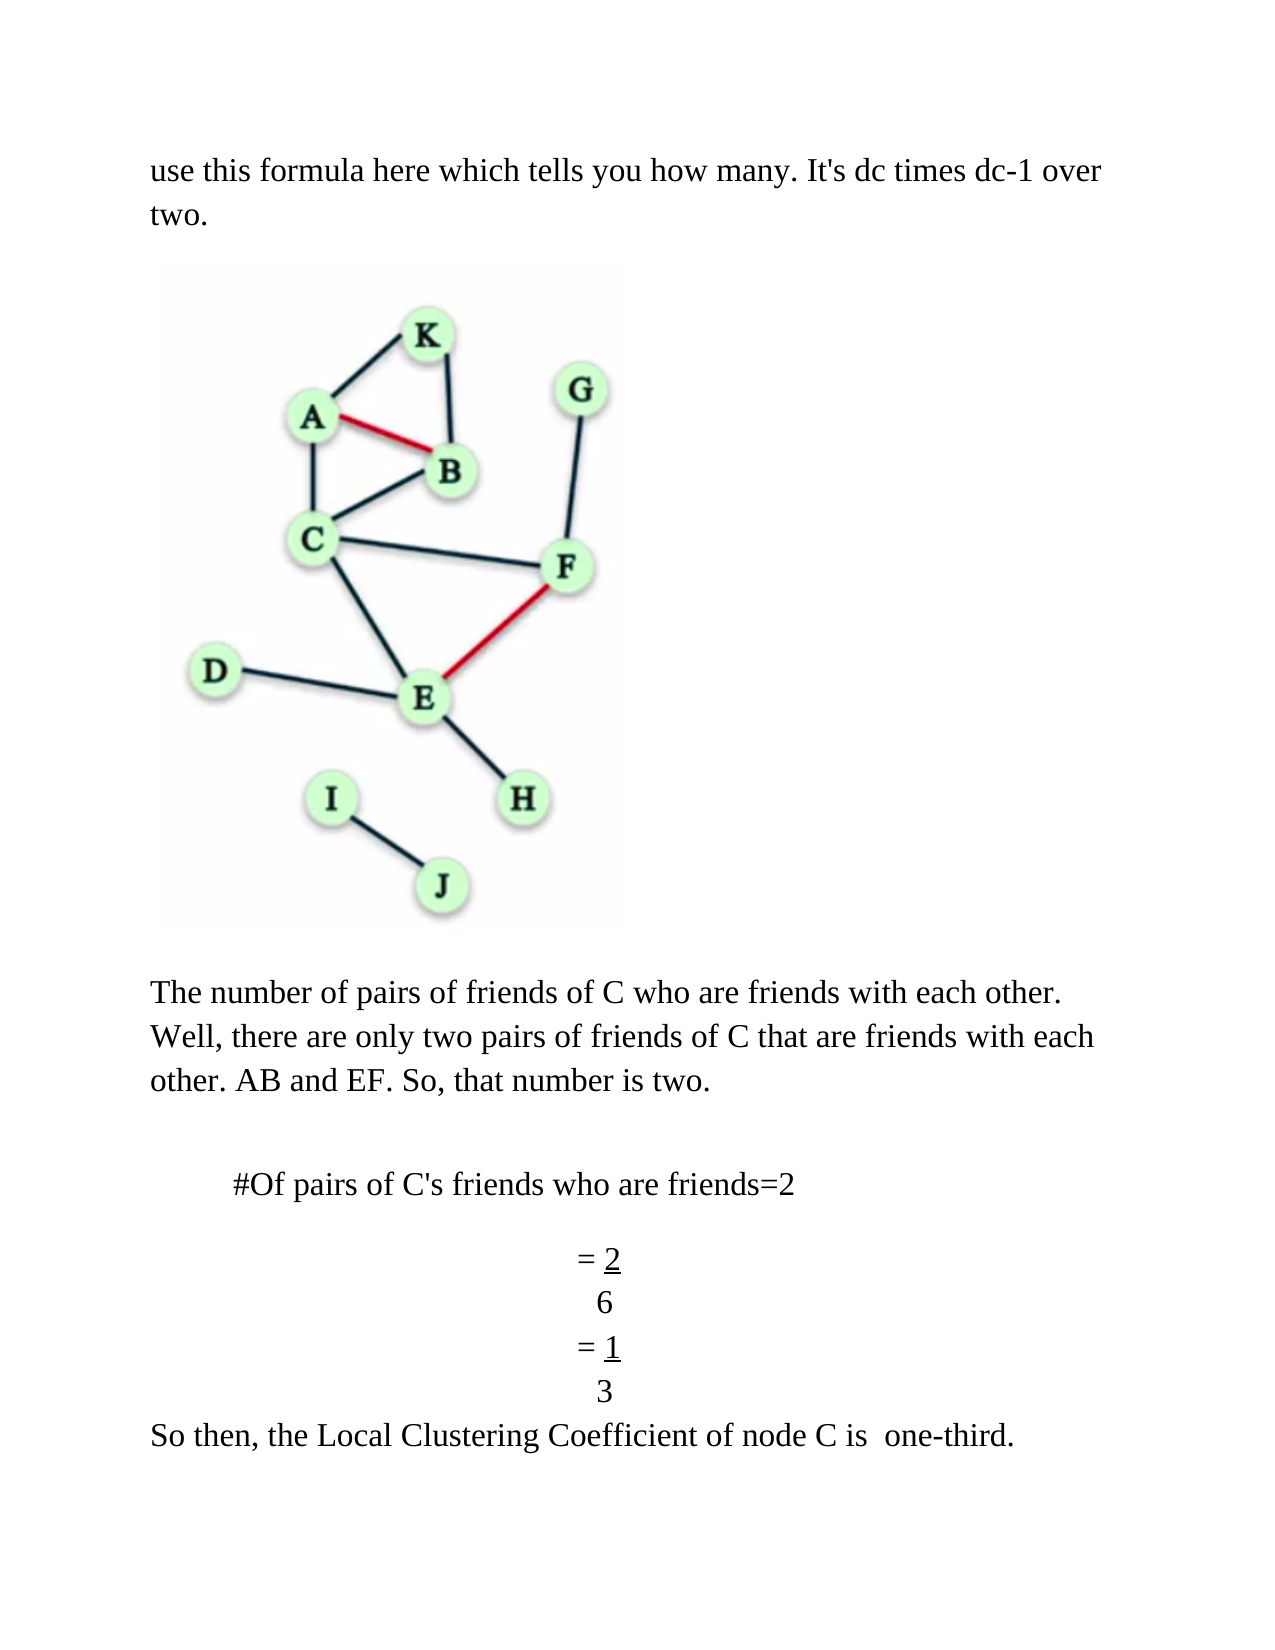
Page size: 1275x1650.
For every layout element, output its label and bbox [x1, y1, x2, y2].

picture [156, 266, 625, 931]
text [150, 150, 1125, 1483]
